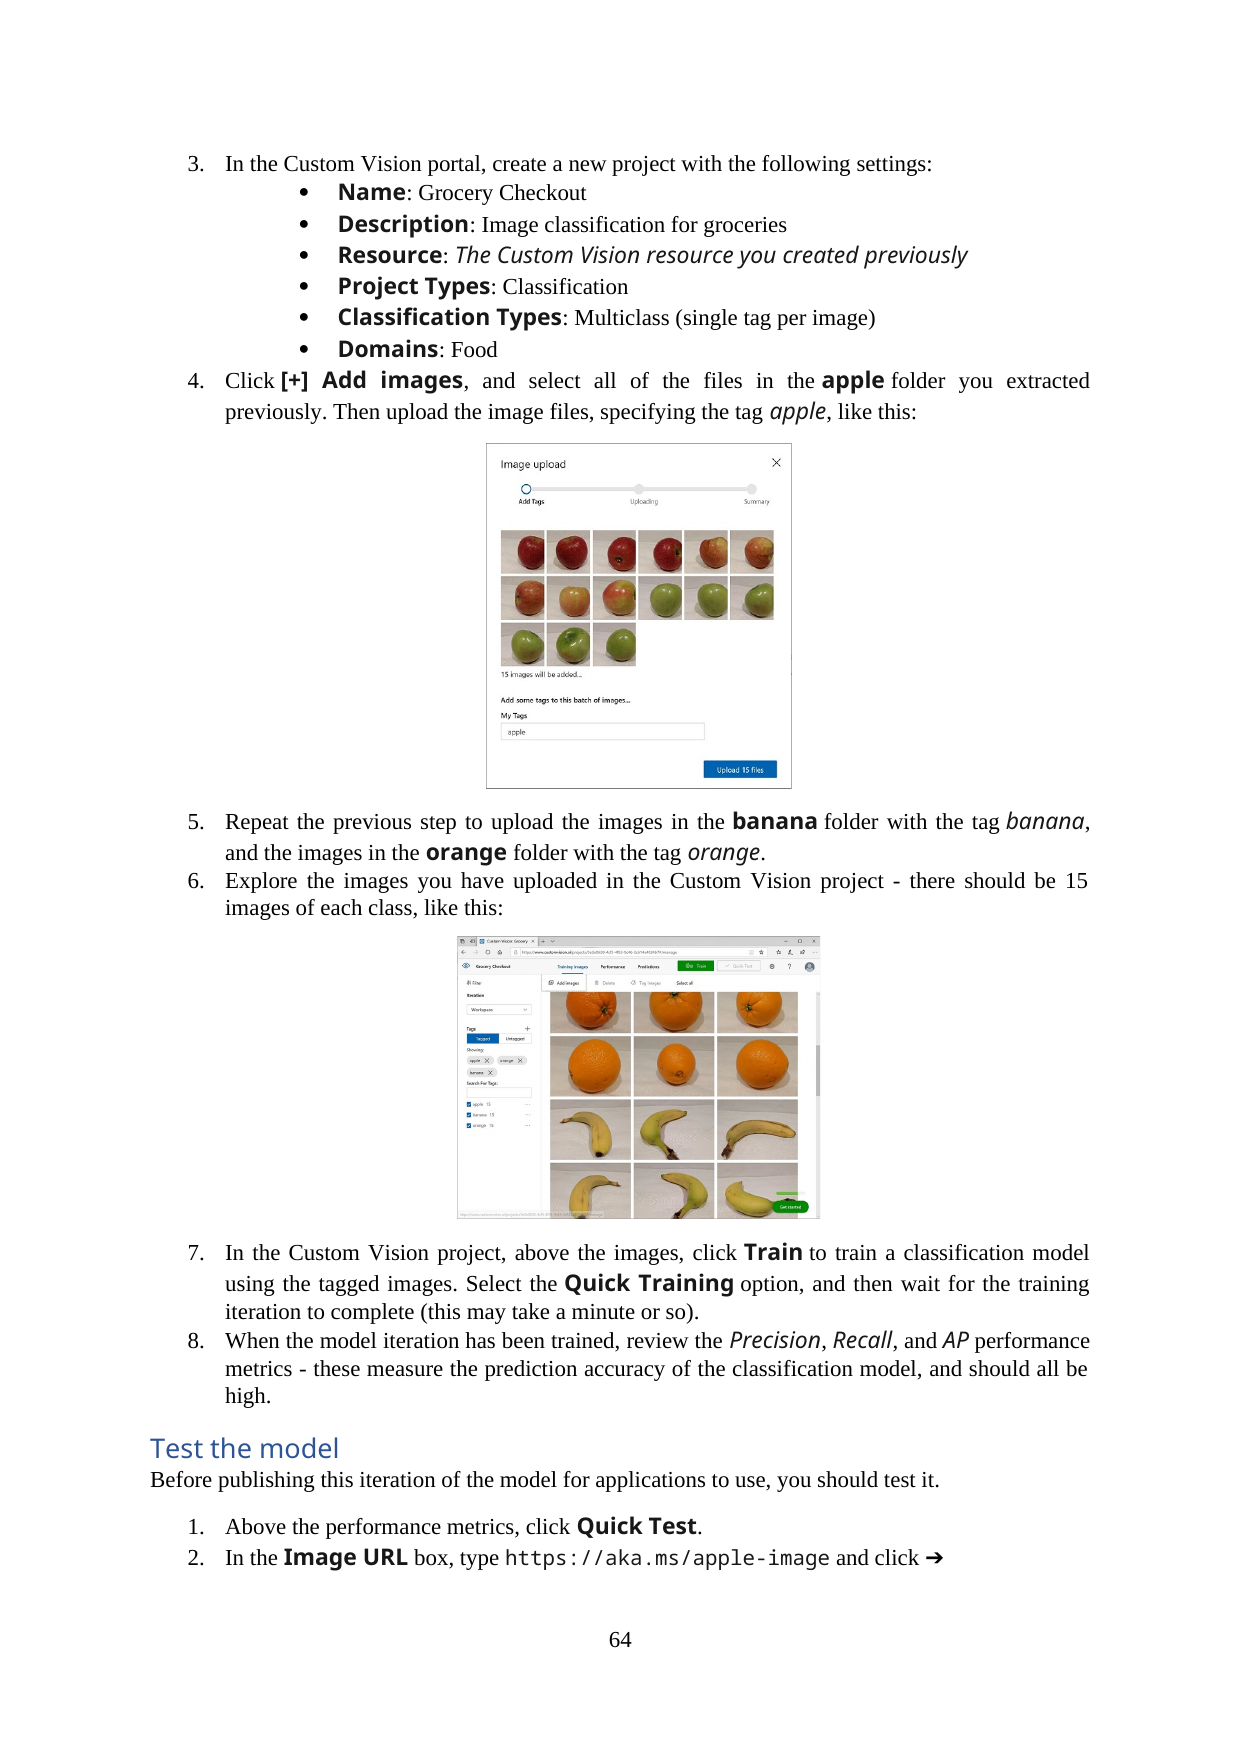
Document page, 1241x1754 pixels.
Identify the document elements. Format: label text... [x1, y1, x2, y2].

text Before publishing this iteration of the model for applications to use, you should test it. [150, 1467, 1090, 1493]
list Resource: The Custom Vision resource you created previously [300, 239, 1090, 270]
list Domains: Food [300, 333, 1090, 364]
list Repeat the previous step to upload the images in the banana folder with the tag banana, and the images in the orange folder with the tag orange. [187, 805, 1090, 867]
list In the Image URL box, type https://aka.ms/apple-image and click ➔ [187, 1541, 1090, 1572]
list When the model iteration has been trained, review the Precision, Recall, and AP performance metrics - these measure the prediction accuracy of the classification model, and should all be high. [187, 1324, 1090, 1408]
list Name: Grocery Checkout [300, 176, 1090, 208]
list Classification Types: Multiclass (single tag per image) [300, 301, 1090, 333]
picture [457, 936, 821, 1219]
subtitle Test the model [150, 1430, 1090, 1467]
list Click [+] Add images, and select all of the files in the apple folder you extracted previously. Then upload the image files, specifying the tag apple, like this: [187, 364, 1090, 426]
list Project Types: Classification [300, 270, 1090, 301]
list In the Custom Vision project, above the images, click Train to train a classification model using the tagged images. Select the Quick Training option, and then wait for the training iteration to complete (this may take a minute or so). [187, 1235, 1090, 1324]
list Above the performance metrics, click Quick Test. [187, 1509, 1090, 1541]
list In the Custom Vision portal, create a new project with the following settings: [187, 150, 1090, 176]
list Description: Image classification for groceries [300, 208, 1090, 239]
list Explore the images you have uploaded in the Custom Vision project - there should be 15 images of each class, like this: [187, 867, 1090, 920]
picture [486, 443, 792, 789]
